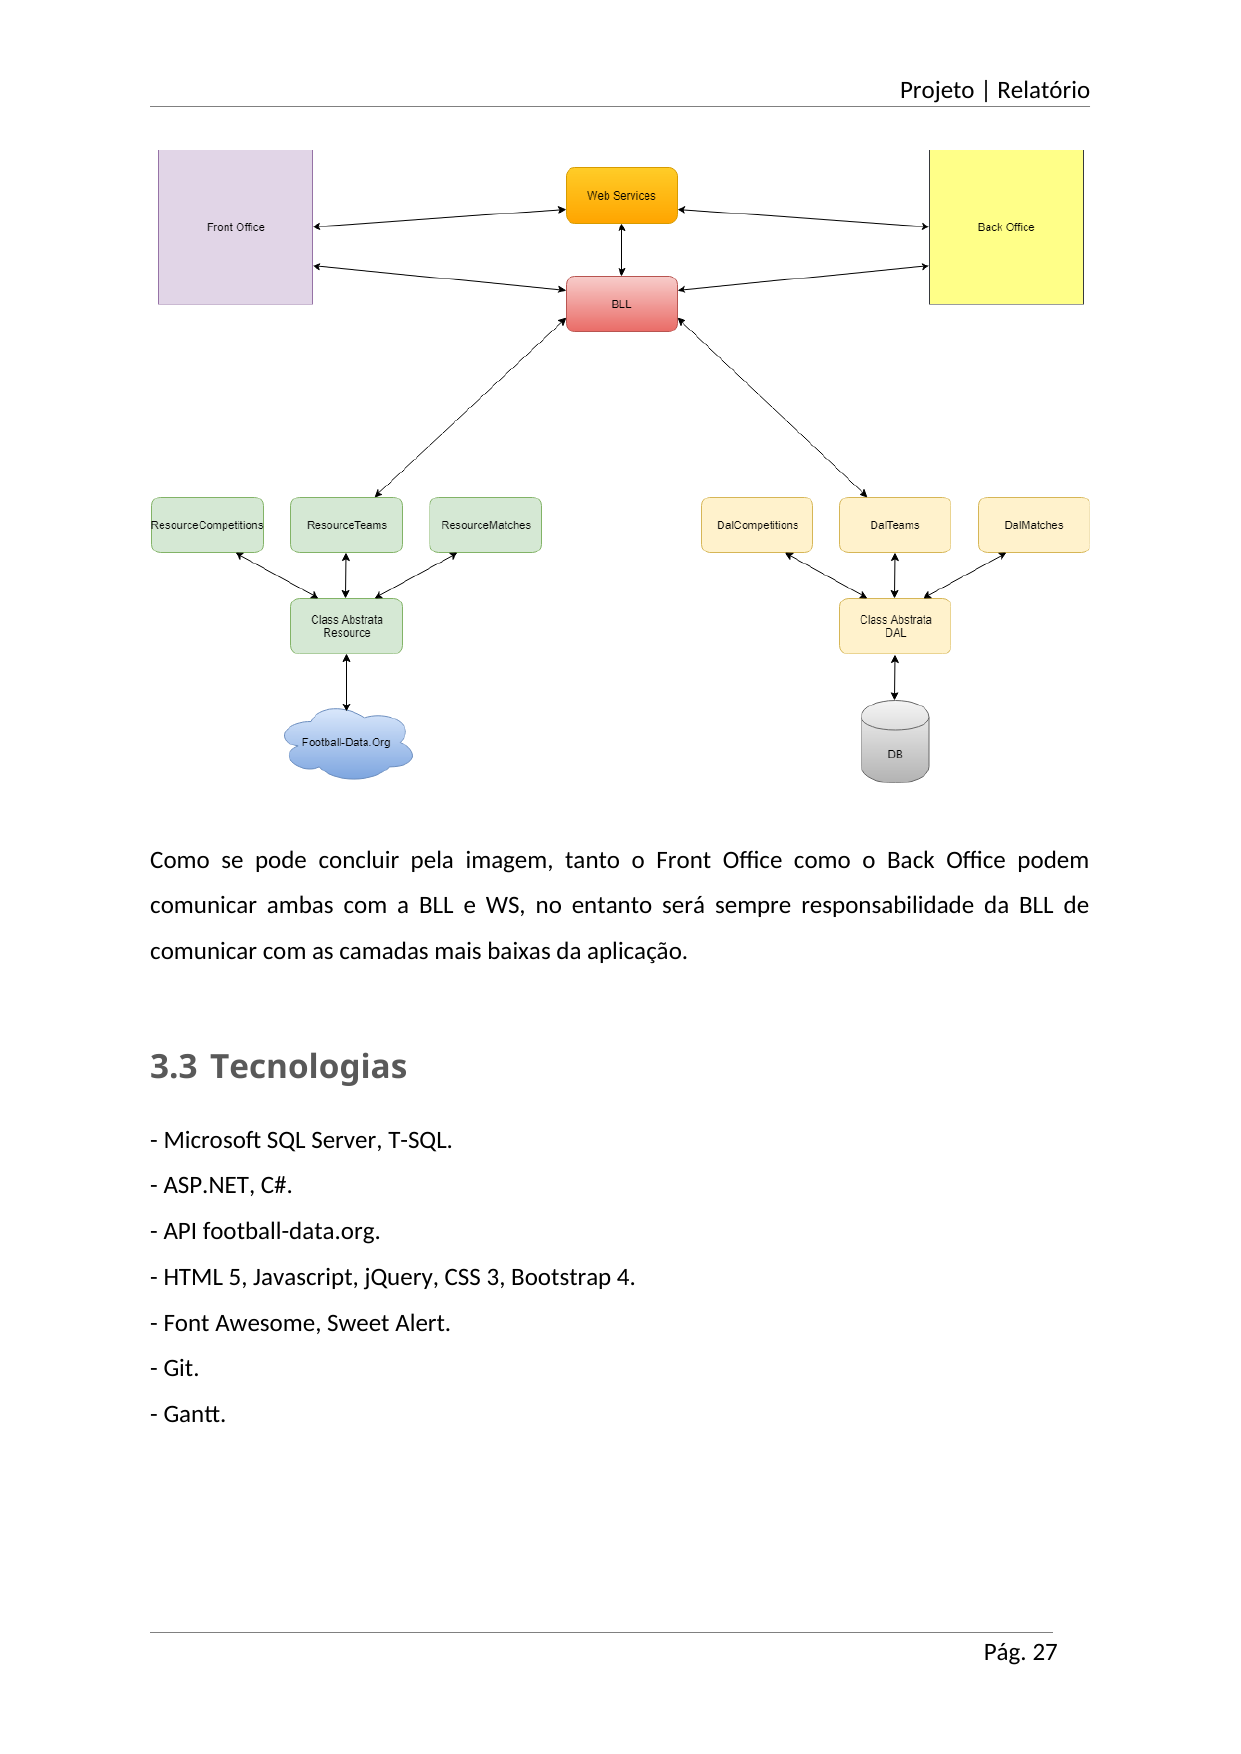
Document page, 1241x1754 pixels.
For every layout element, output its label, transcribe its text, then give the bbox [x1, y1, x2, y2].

subtitle Tecnologias [150, 1043, 1090, 1089]
picture [150, 150, 1090, 783]
text - ASP.NET, C#. [150, 1170, 1090, 1200]
text - HTML 5, Javascript, jQuery, CSS 3, Bootstrap 4. [150, 1261, 1090, 1292]
text - Microsoft SQL Server, T-SQL. [150, 1124, 1090, 1154]
text Como se pode concluir pela imagem, tanto o Front Office como o Back Office podem comunicar ambas com a BLL e WS, no entanto será sempre responsabilidade da BLL de comunicar com as camadas mais baixas da aplicação. [150, 844, 1090, 966]
text - Font Awesome, Sweet Alert. [150, 1307, 1090, 1337]
text - Gantt. [150, 1398, 1090, 1429]
text - API football-data.org. [150, 1215, 1090, 1246]
text - Git. [150, 1353, 1090, 1383]
